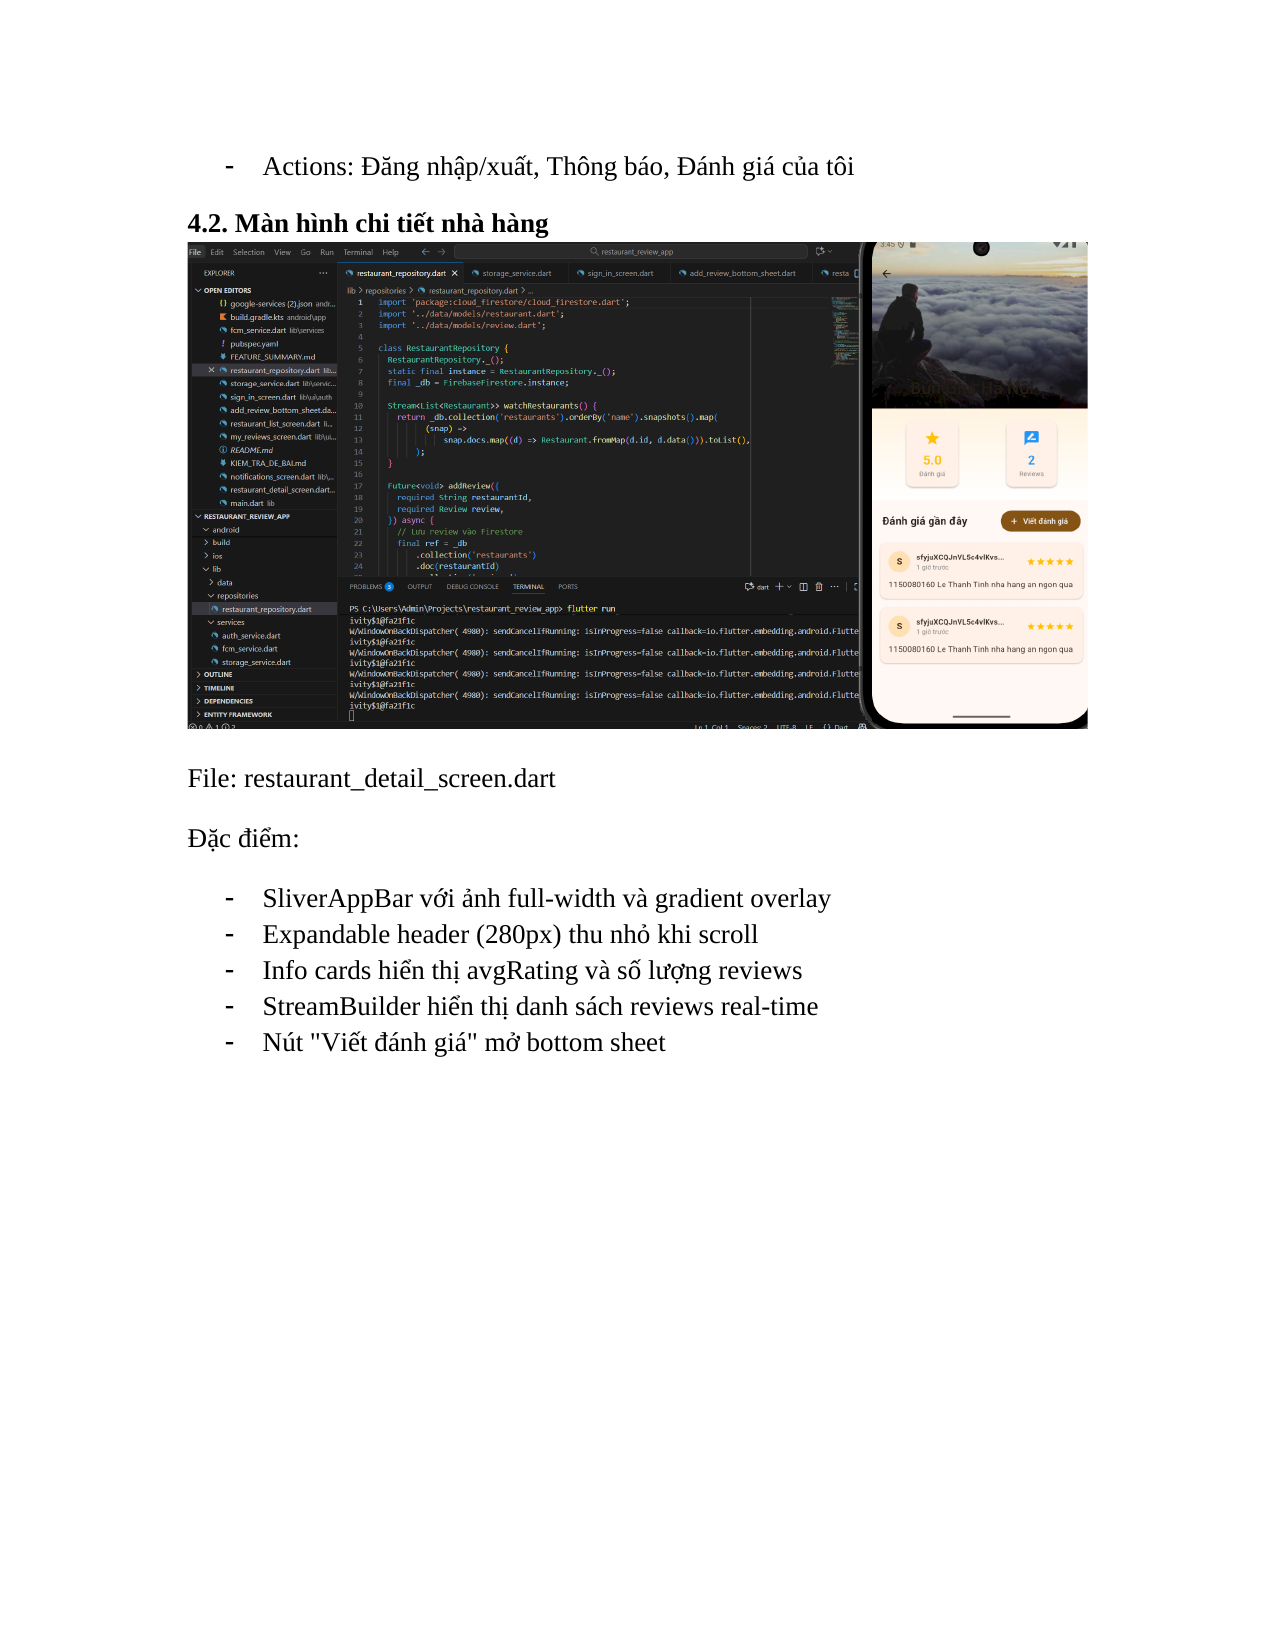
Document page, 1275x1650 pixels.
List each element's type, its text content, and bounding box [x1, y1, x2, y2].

list Expandable header (280px) thu nhỏ khi scroll [225, 918, 1087, 950]
list Actions: Đăng nhập/xuất, Thông báo, Đánh giá của tôi [225, 150, 1087, 181]
text Đặc điểm: [187, 822, 1087, 853]
subtitle 4.2. Màn hình chi tiết nhà hàng [187, 207, 1087, 238]
list Info cards hiển thị avgRating và số lượng reviews [225, 954, 1087, 986]
picture [187, 242, 1088, 729]
text File: restaurant_detail_screen.dart [187, 762, 1087, 793]
list Nút "Viết đánh giá" mở bottom sheet [225, 1026, 1087, 1058]
list SliverAppBar với ảnh full-width và gradient overlay [225, 883, 1087, 914]
list StreamBuilder hiển thị danh sách reviews real-time [225, 990, 1087, 1022]
